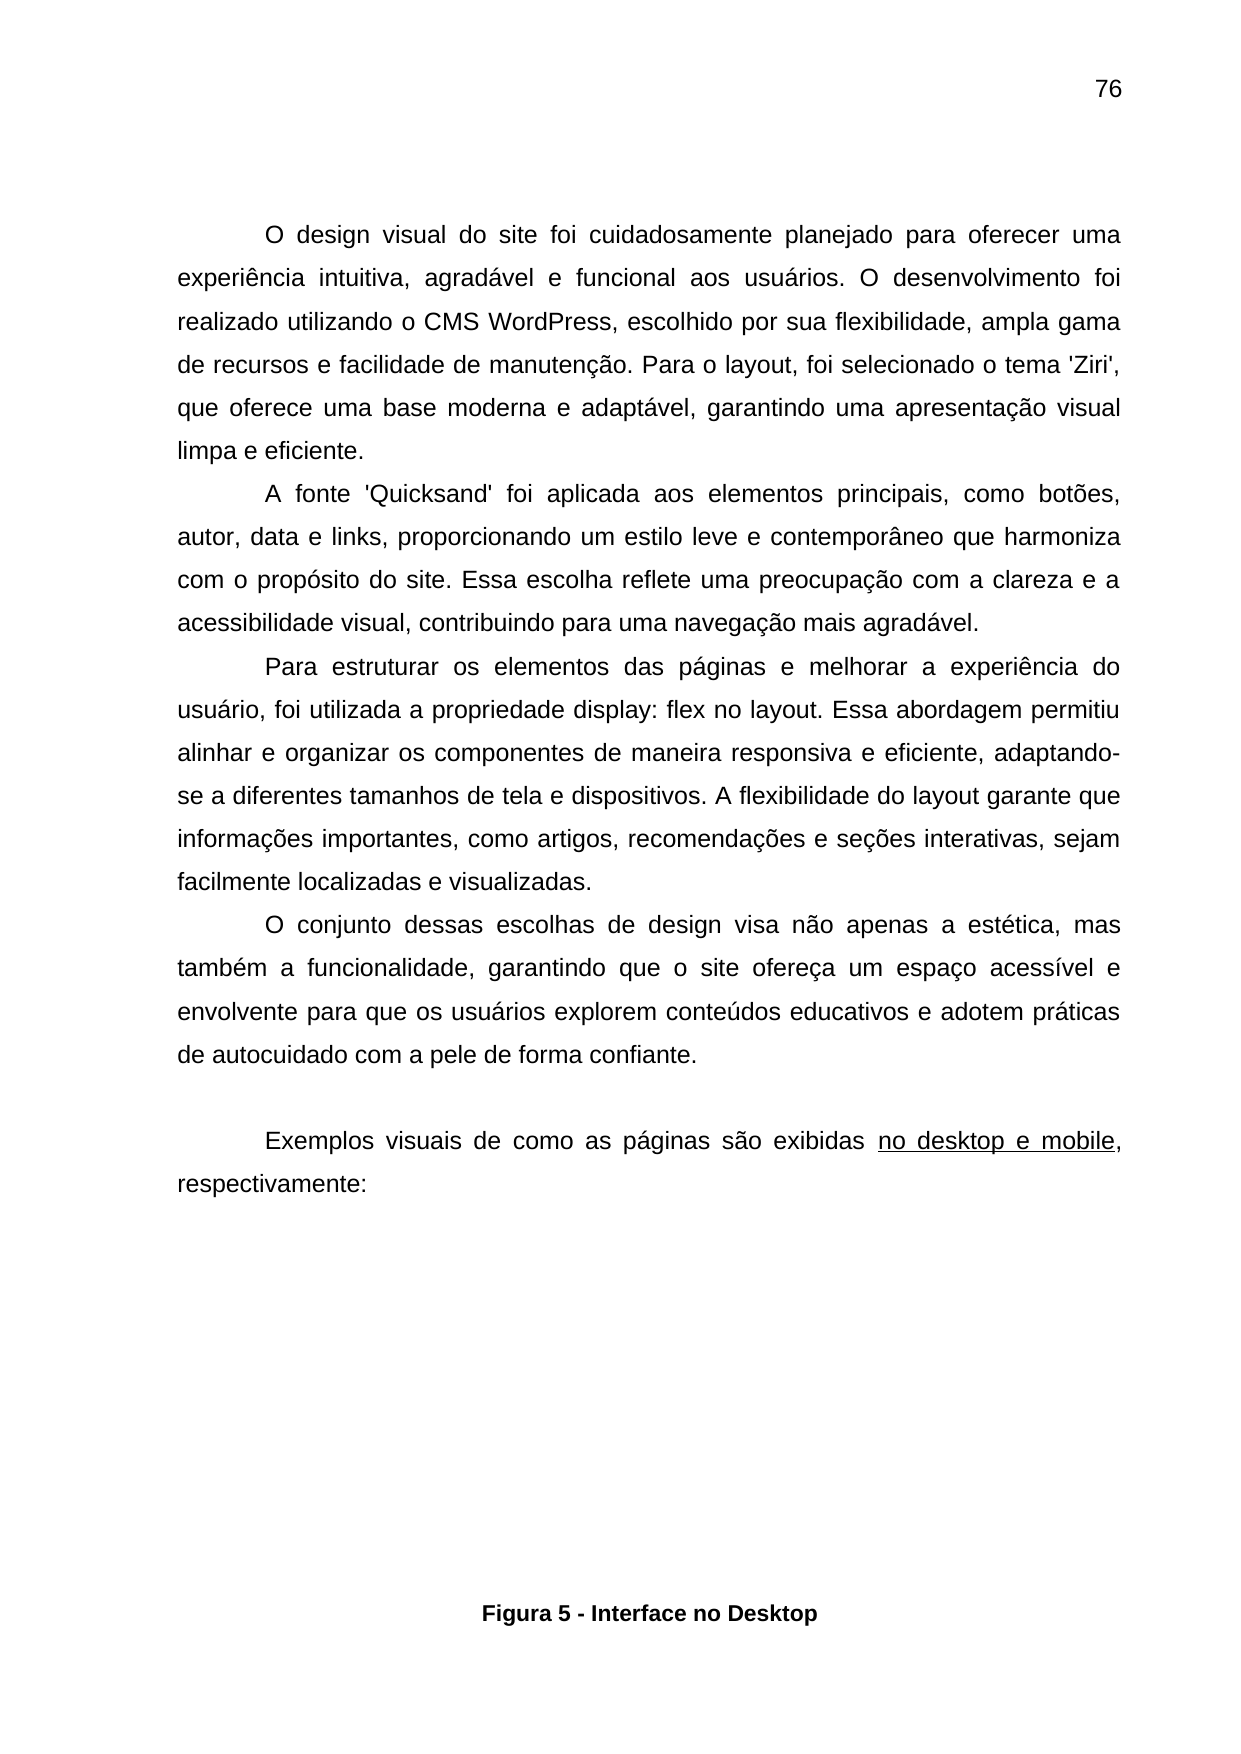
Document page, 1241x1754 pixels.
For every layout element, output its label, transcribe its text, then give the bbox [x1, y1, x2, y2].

text Para estruturar os elementos das páginas e melhorar a experiência do usuário, foi utilizada a propriedade display: flex no layout. Essa abordagem permitiu alinhar e organizar os componentes de maneira responsiva e eficiente, adaptando-se a diferentes tamanhos de tela e dispositivos. A flexibilidade do layout garante que informações importantes, como artigos, recomendações e seções interativas, sejam facilmente localizadas e visualizadas. [177, 651, 1122, 896]
text Exemplos visuais de como as páginas são exibidas no desktop e mobile, respectivamente: [177, 1126, 1122, 1198]
text A fonte 'Quicksand' foi aplicada aos elementos principais, como botões, autor, data e links, proporcionando um estilo leve e contemporâneo que harmoniza com o propósito do site. Essa escolha reflete uma preocupação com a clareza e a acessibilidade visual, contribuindo para uma navegação mais agradável. [177, 479, 1122, 637]
text O design visual do site foi cuidadosamente planejado para oferecer uma experiência intuitiva, agradável e funcional aos usuários. O desenvolvimento foi realizado utilizando o CMS WordPress, escolhido por sua flexibilidade, ampla gama de recursos e facilidade de manutenção. Para o layout, foi selecionado o tema 'Ziri', que oferece uma base moderna e adaptável, garantindo uma apresentação visual limpa e eficiente. [177, 220, 1122, 464]
text O conjunto dessas escolhas de design visa não apenas a estética, mas também a funcionalidade, garantindo que o site ofereça um espaço acessível e envolvente para que os usuários explorem conteúdos educativos e adotem práticas de autocuidado com a pele de forma confiante. [177, 910, 1122, 1068]
text Figura 5 - Interface no Desktop [177, 1600, 1122, 1627]
